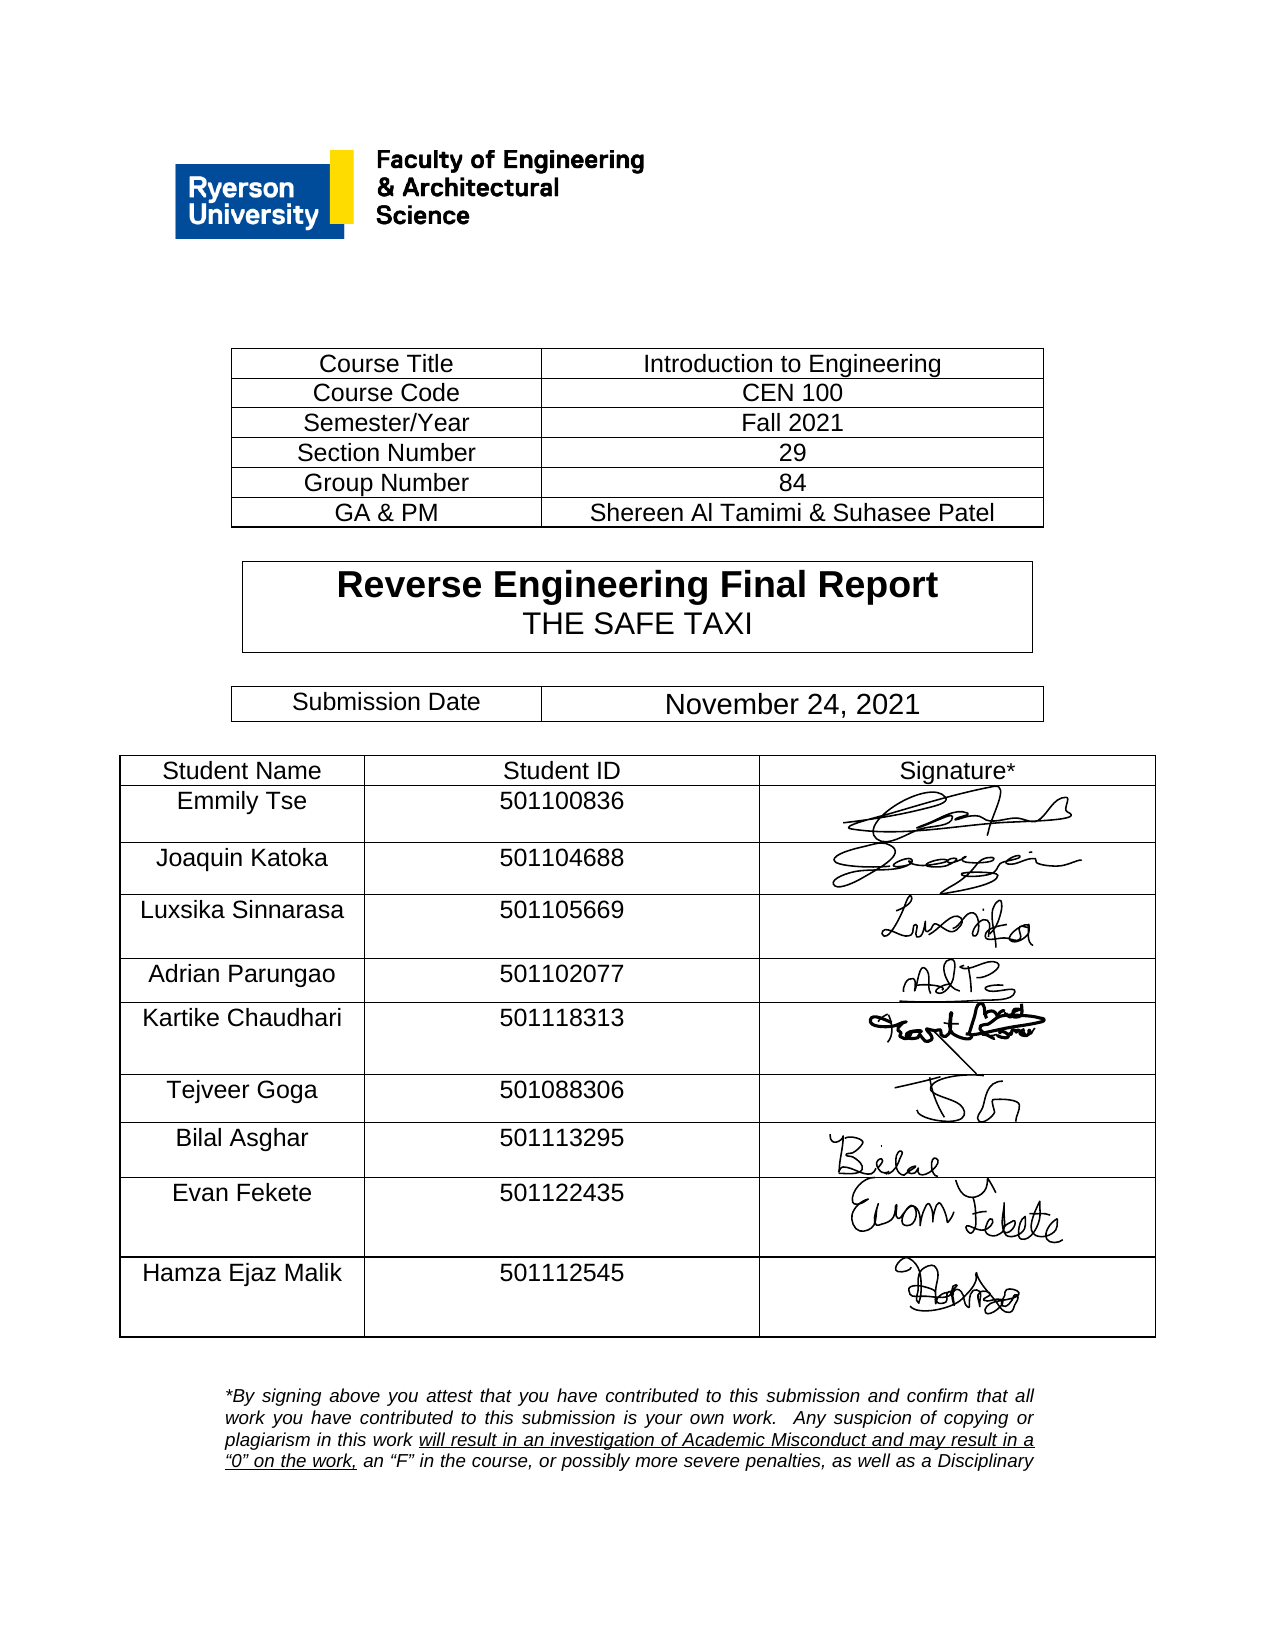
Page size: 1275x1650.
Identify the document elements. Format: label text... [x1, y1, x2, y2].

table_cell 501088306 [365, 1075, 759, 1122]
table_cell Shereen Al Tamimi & Suhasee Patel [542, 498, 1043, 526]
table_cell Section Number [232, 438, 541, 467]
table_cell Kartike Chaudhari [121, 1003, 364, 1074]
table_cell [760, 959, 1155, 1002]
table_cell [933, 1075, 1155, 1122]
table_cell Bilal Asghar [121, 1123, 364, 1177]
table_header Signature* [760, 756, 1155, 785]
table_cell [894, 786, 1155, 842]
table_cell 501118313 [365, 1003, 759, 1074]
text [225, 1385, 1037, 1472]
table_cell [887, 843, 1155, 894]
table_cell [760, 1258, 1155, 1336]
table_header Introduction to Engineering [542, 349, 1043, 377]
table_cell Luxsika Sinnarasa [121, 895, 364, 958]
table_header Student Name [121, 756, 364, 785]
table_cell Evan Fekete [121, 1178, 364, 1256]
table_cell Adrian Parungao [121, 959, 364, 1002]
table_cell 501102077 [365, 959, 759, 1002]
table_cell Fall 2021 [542, 408, 1043, 437]
table_cell [760, 1075, 963, 1122]
table_cell [760, 1123, 1155, 1177]
table_cell [875, 788, 999, 830]
table_cell [760, 895, 1155, 958]
table_cell Joaquin Katoka [121, 843, 364, 894]
table_cell Course Code [232, 379, 541, 407]
table_cell Semester/Year [232, 408, 541, 437]
table_cell 501113295 [365, 1123, 759, 1177]
table_cell 501112545 [365, 1258, 759, 1336]
table_cell 501104688 [365, 843, 759, 894]
table_cell [760, 1178, 1155, 1256]
table_cell 501105669 [365, 895, 759, 958]
table_header Reverse Engineering Final Report THE SAFE TAXI [243, 562, 1032, 652]
table_cell 84 [542, 468, 1043, 497]
table_cell [943, 1003, 1155, 1074]
table_header Submission Date [232, 687, 541, 721]
table_header Student ID [365, 756, 759, 785]
table_cell 501100836 [365, 786, 759, 842]
table_cell GA & PM [232, 498, 541, 526]
table_cell [760, 843, 975, 894]
table_cell [760, 1003, 976, 1074]
table_cell Tejveer Goga [121, 1075, 364, 1122]
table_cell CEN 100 [542, 379, 1043, 407]
table_cell Emmily Tse [121, 786, 364, 842]
table_cell Group Number [232, 468, 541, 497]
table_cell [760, 786, 986, 842]
table_header Course Title [232, 349, 541, 377]
table_cell 501122435 [365, 1178, 759, 1256]
table_cell 29 [542, 438, 1043, 467]
table_cell Hamza Ejaz Malik [121, 1258, 364, 1336]
table_header November 24, 2021 [542, 687, 1043, 721]
picture [175, 150, 644, 239]
